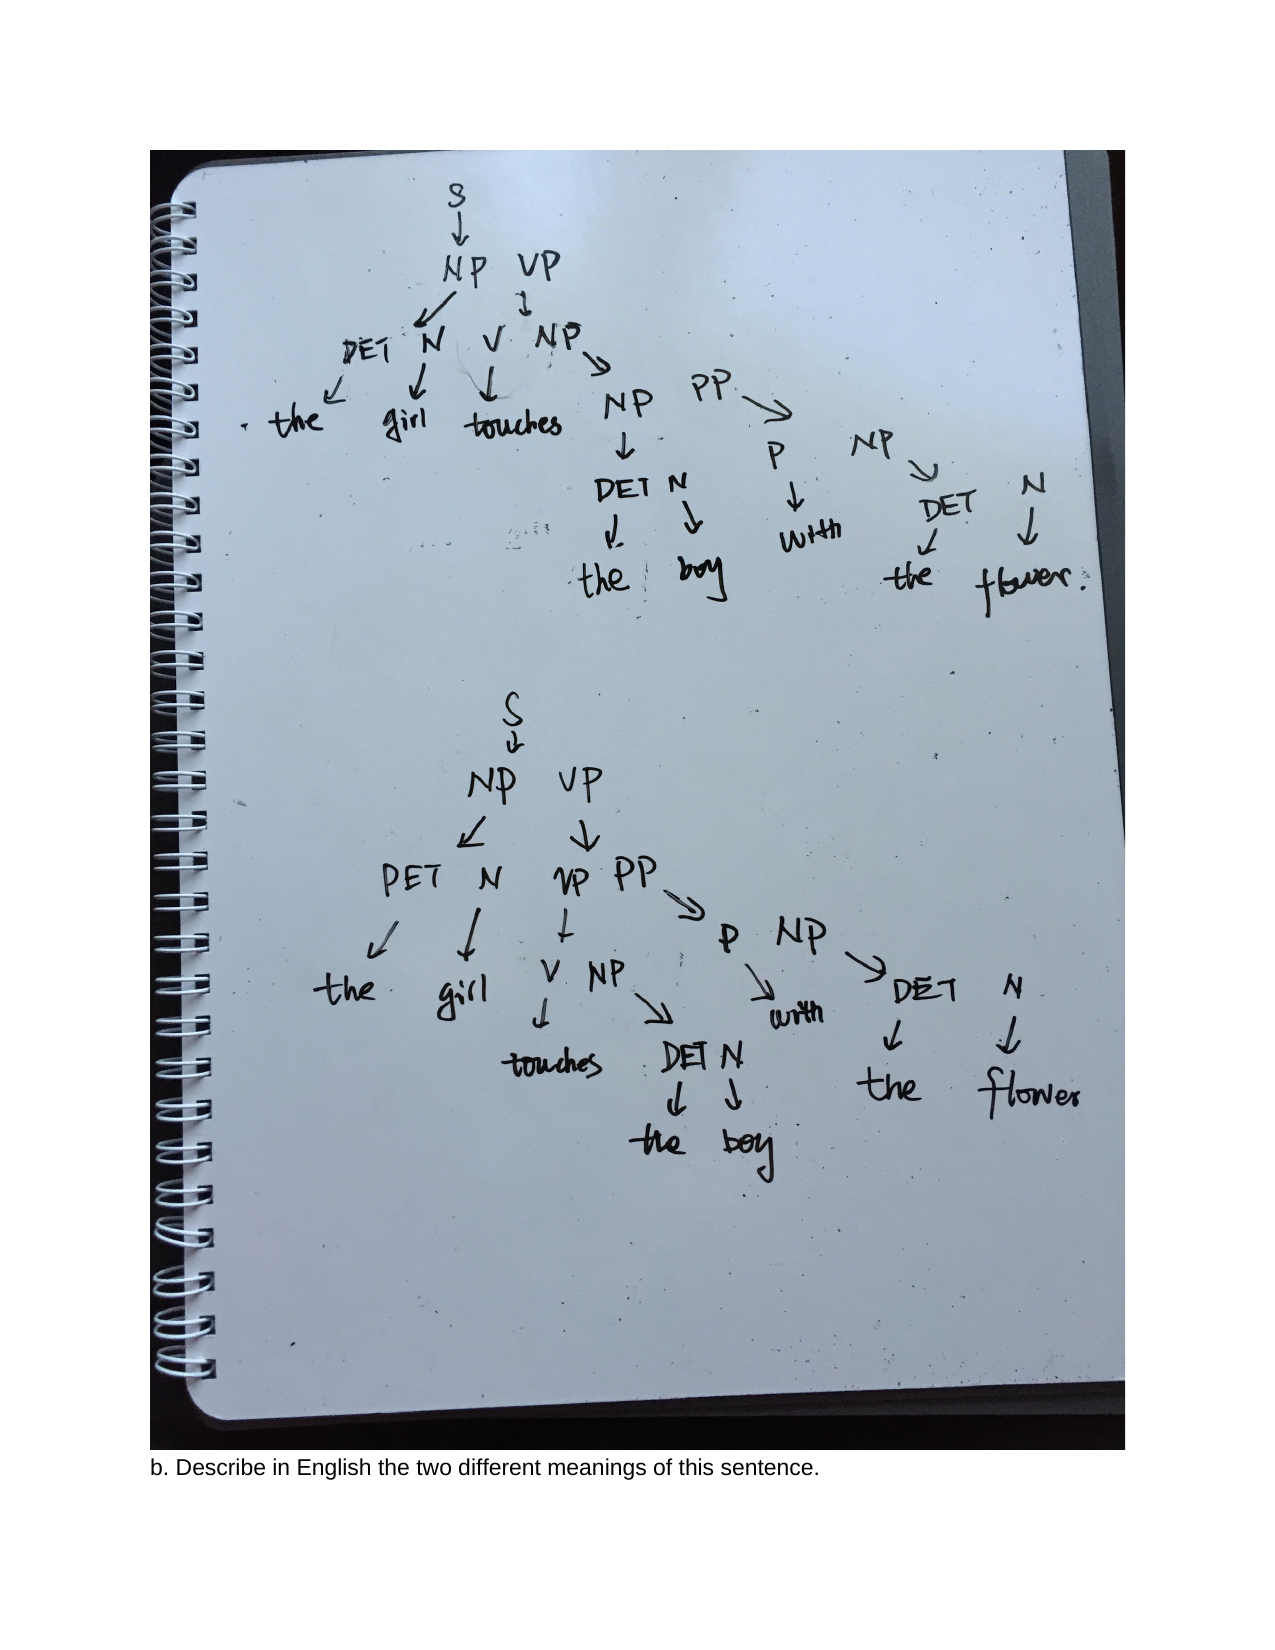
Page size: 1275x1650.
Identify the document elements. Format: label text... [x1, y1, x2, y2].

picture [150, 150, 1125, 1450]
text b. Describe in English the two different meanings of this sentence. [150, 1454, 1125, 1480]
